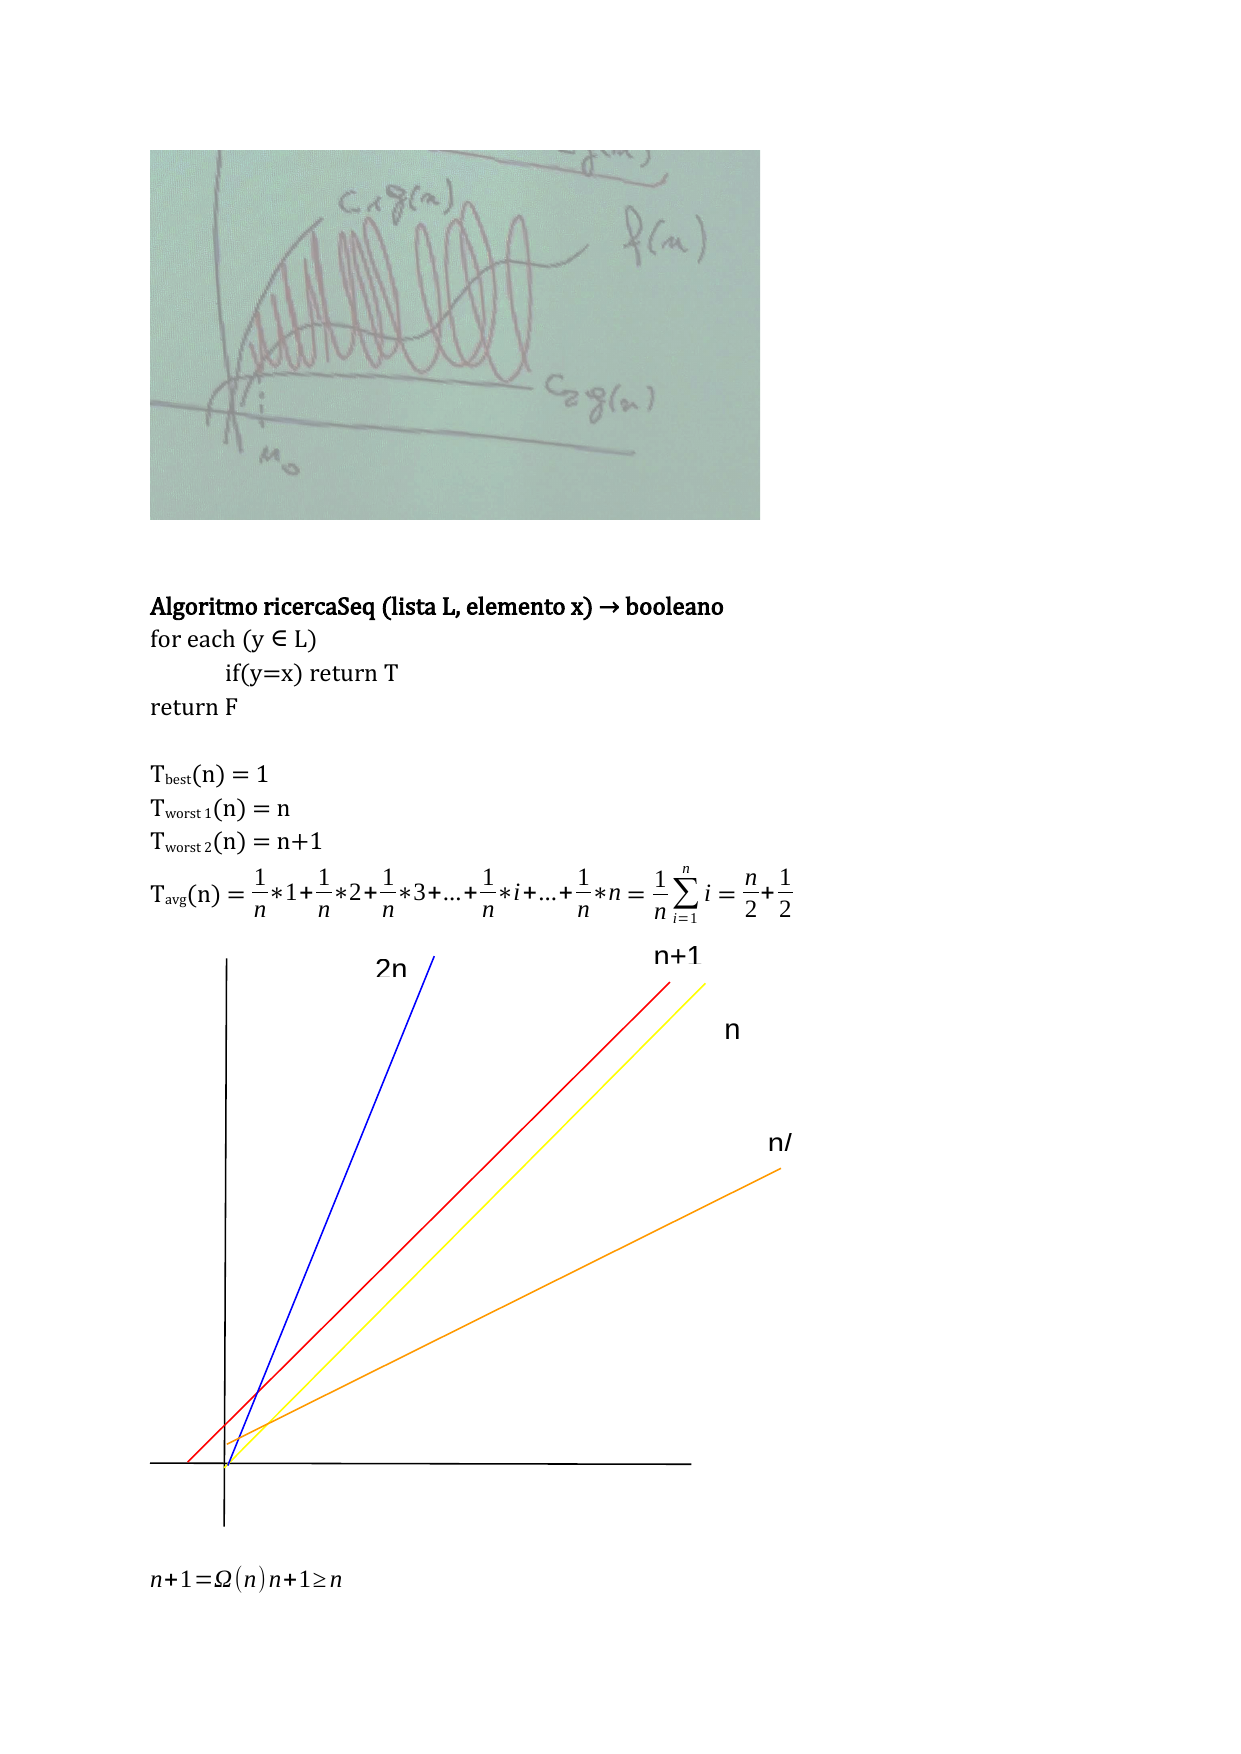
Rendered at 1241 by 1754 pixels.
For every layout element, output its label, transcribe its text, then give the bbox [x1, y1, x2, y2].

text Tavg(n) = = = [150, 860, 1090, 927]
text Tworst 1(n) = n [150, 792, 1090, 822]
text Algoritmo ricercaSeq (lista L, elemento x) → booleano [150, 591, 1090, 620]
text Tbest(n) = 1 [150, 759, 1090, 788]
text if(y=x) return T [150, 658, 1090, 687]
text for each (y L) [150, 624, 1090, 653]
picture [150, 150, 761, 520]
text Tworst 2(n) = n+1 [150, 826, 1090, 855]
text return F [150, 691, 1090, 721]
